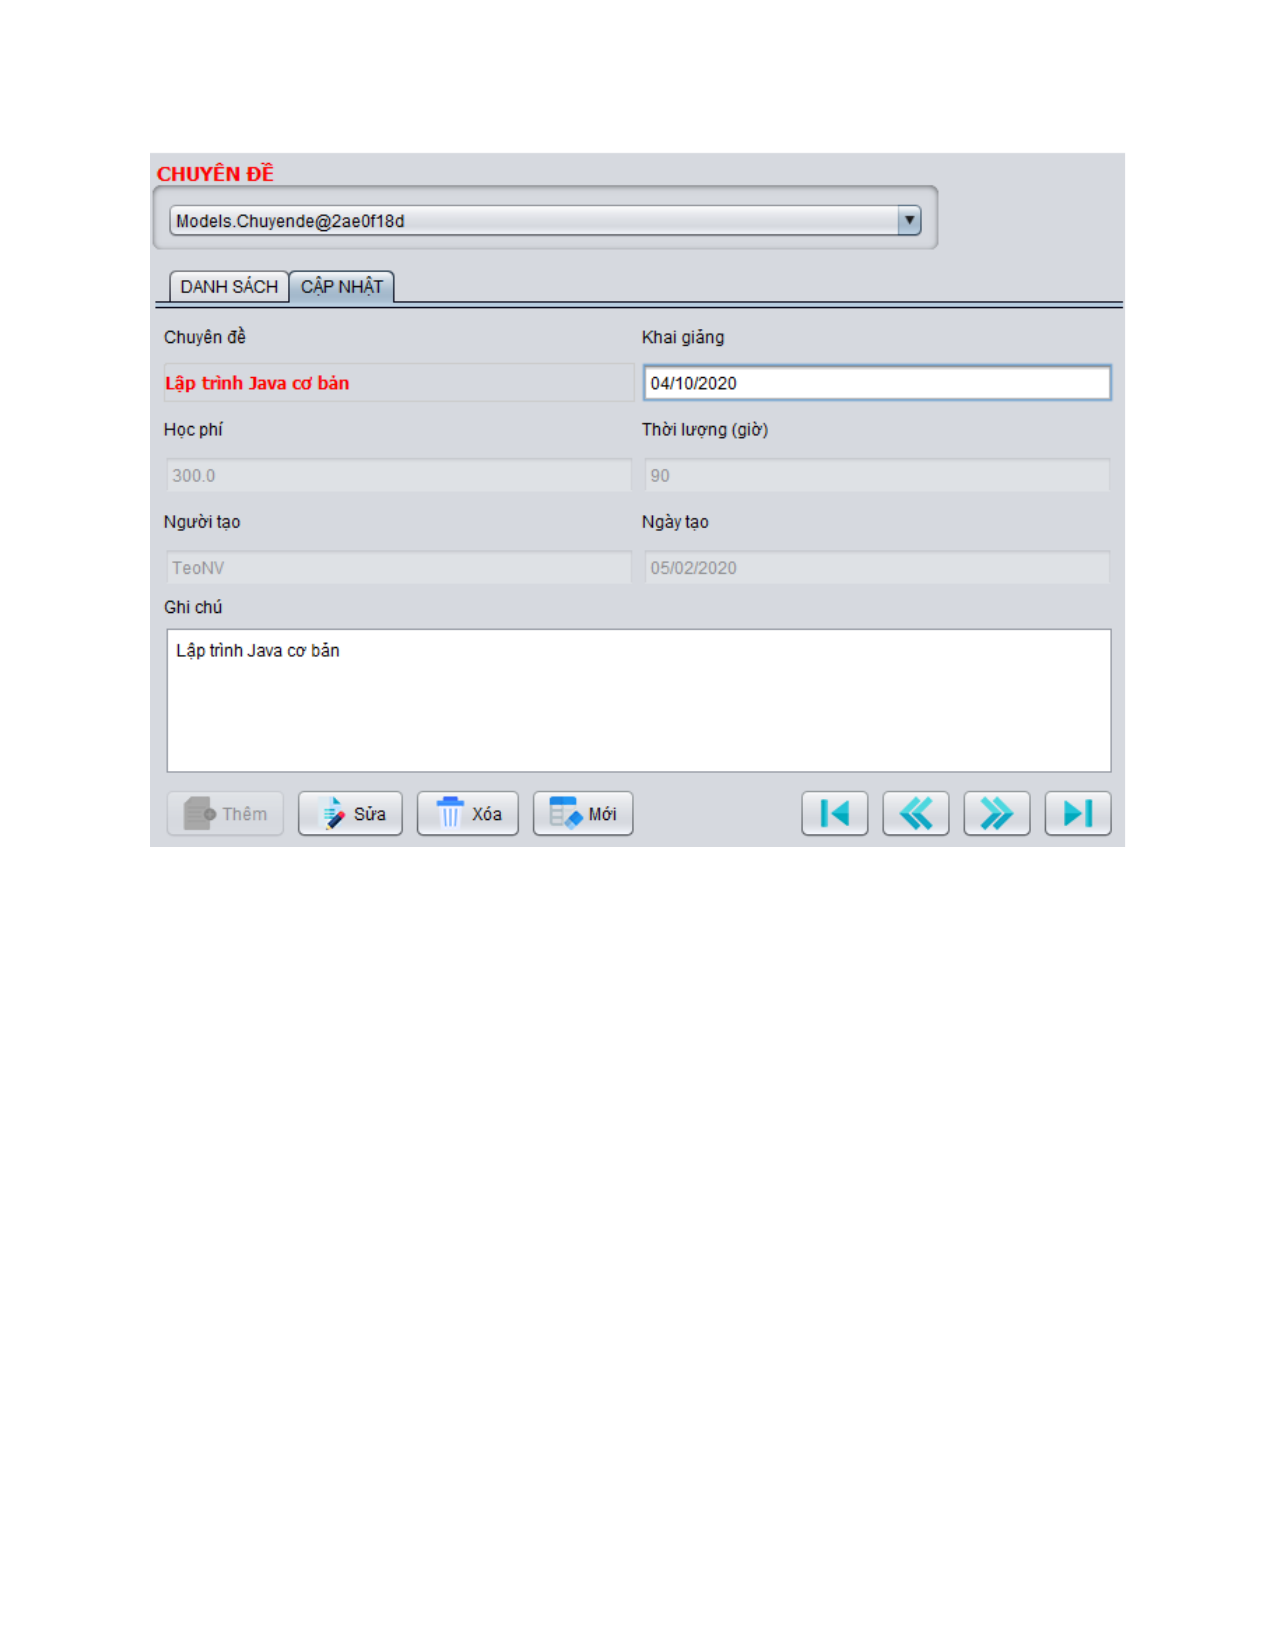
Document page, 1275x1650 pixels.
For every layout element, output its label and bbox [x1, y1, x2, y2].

picture [150, 150, 1125, 847]
